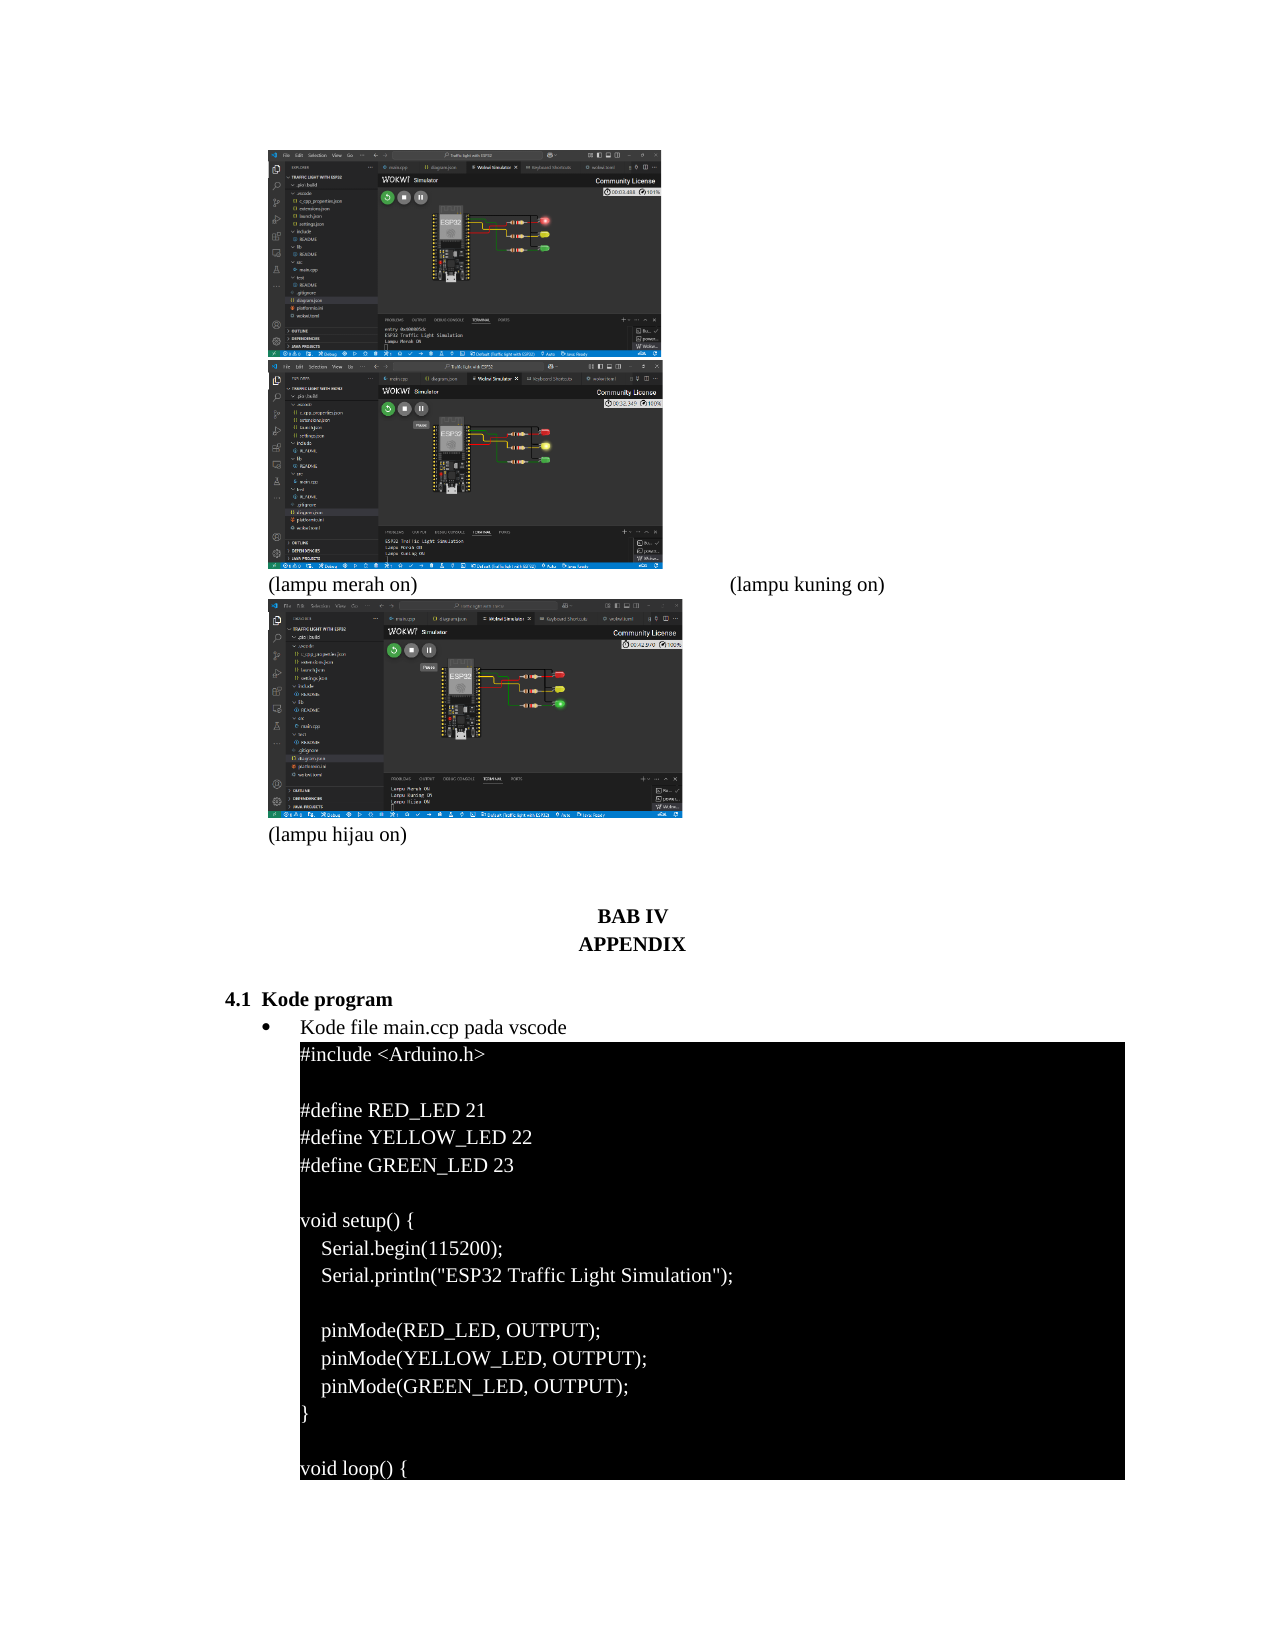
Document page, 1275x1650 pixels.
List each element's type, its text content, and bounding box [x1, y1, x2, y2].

list } [300, 1401, 1125, 1425]
picture [268, 599, 683, 818]
text (lampu merah on) (lampu kuning on) [268, 572, 1125, 596]
list #include <Arduino.h> [300, 1042, 1125, 1066]
text 4.1 Kode program [225, 987, 1125, 1011]
list pinMode(YELLOW_LED, OUTPUT); [300, 1346, 1125, 1370]
list Kode file main.ccp pada vscode [262, 1015, 1125, 1039]
list void setup() { [300, 1208, 1125, 1232]
picture [268, 150, 662, 357]
list #define GREEN_LED 23 [300, 1153, 1125, 1177]
list Serial.println("ESP32 Traffic Light Simulation"); [300, 1263, 1125, 1287]
list pinMode(RED_LED, OUTPUT); [300, 1318, 1125, 1342]
list #define RED_LED 21 [300, 1097, 1125, 1122]
list void loop() { [300, 1456, 1125, 1480]
text (lampu hijau on) [268, 821, 1125, 846]
list Serial.begin(115200); [300, 1236, 1125, 1259]
list pinMode(GREEN_LED, OUTPUT); [300, 1373, 1125, 1398]
text APPENDIX [150, 932, 1125, 956]
text BAB IV [135, 877, 1125, 928]
picture [268, 360, 663, 569]
list #define YELLOW_LED 22 [300, 1125, 1125, 1149]
